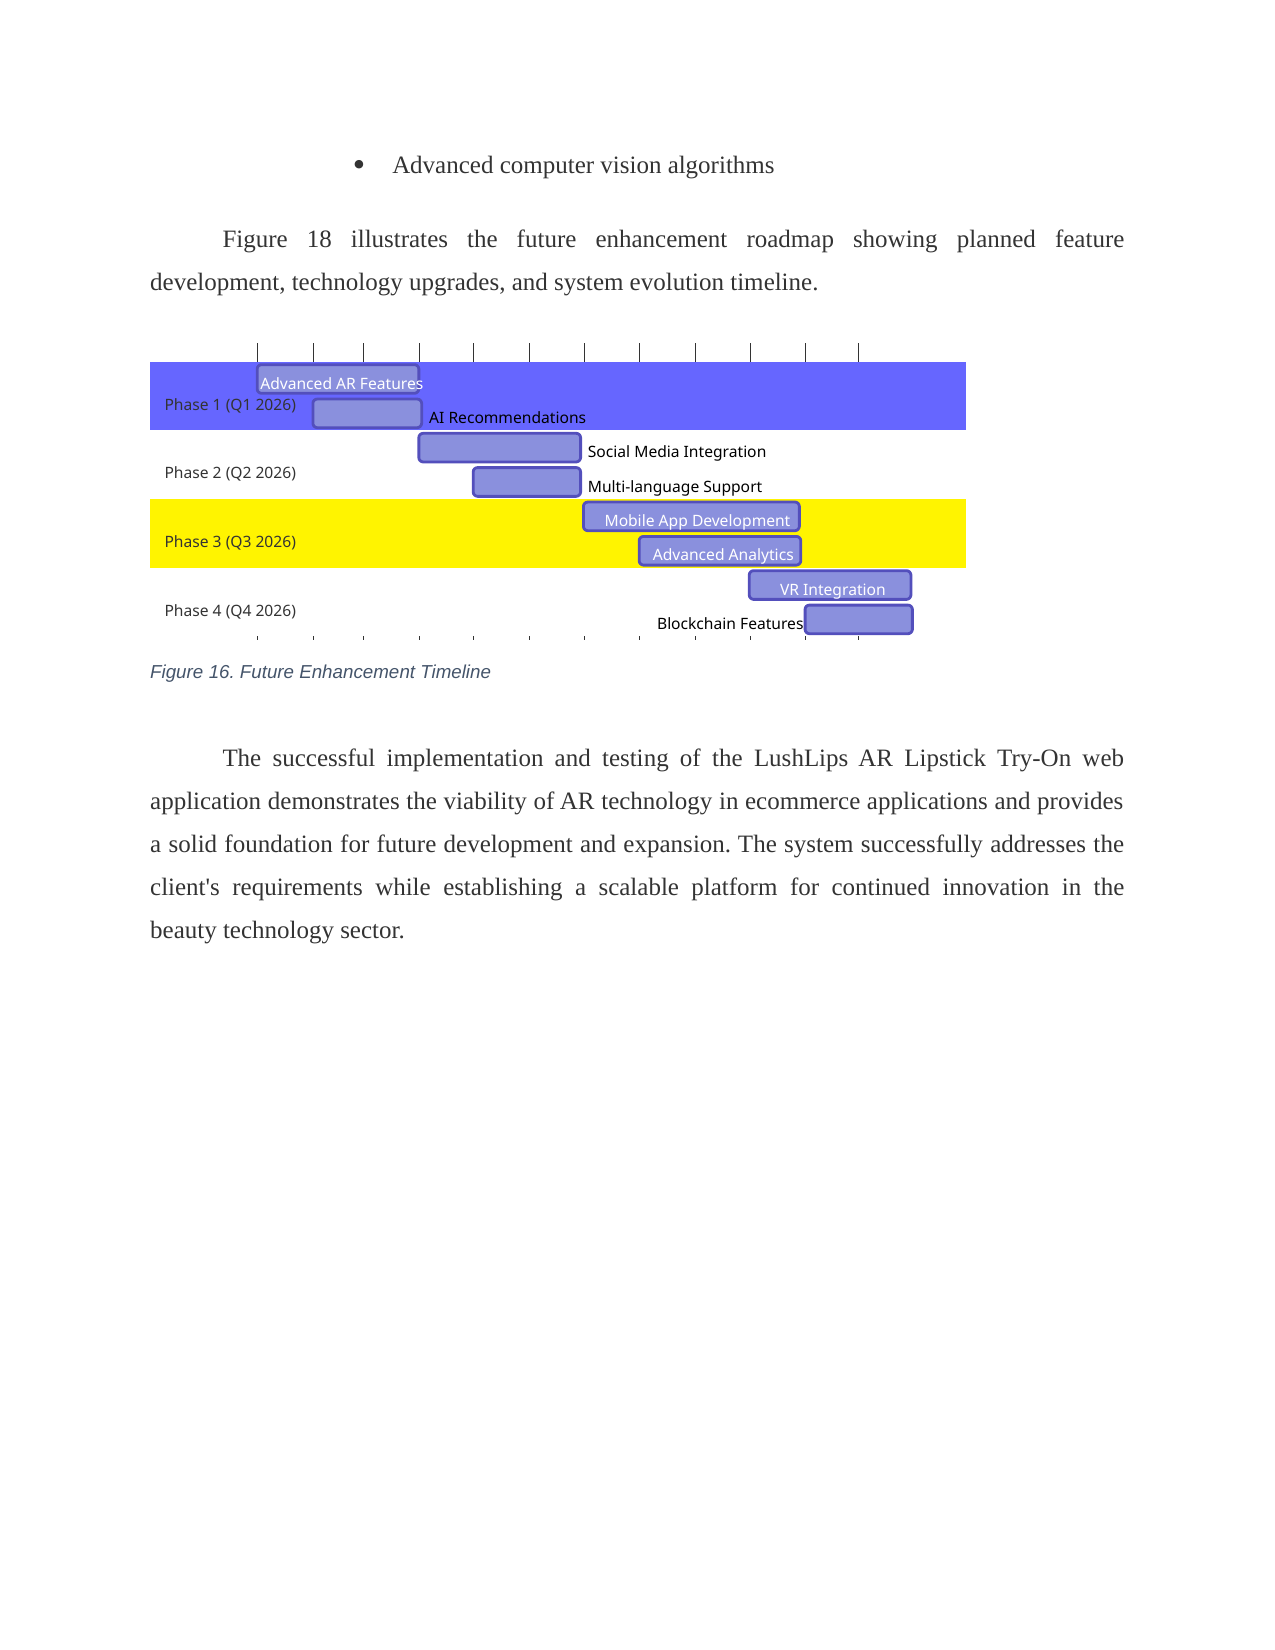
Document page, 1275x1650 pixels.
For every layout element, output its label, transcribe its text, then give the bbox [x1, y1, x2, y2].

text Figure 18 illustrates the future enhancement roadmap showing planned feature development, technology upgrades, and system evolution timeline. [150, 224, 1125, 296]
list Advanced computer vision algorithms [354, 150, 1125, 179]
text The successful implementation and testing of the LushLips AR Lipstick Try-On web application demonstrates the viability of AR technology in ecommerce applications and provides a solid foundation for future development and expansion. The system successfully addresses the client's requirements while establishing a scalable platform for continued innovation in the beauty technology sector. [150, 743, 1125, 944]
text Figure 16. Future Enhancement Timeline [150, 661, 1125, 683]
